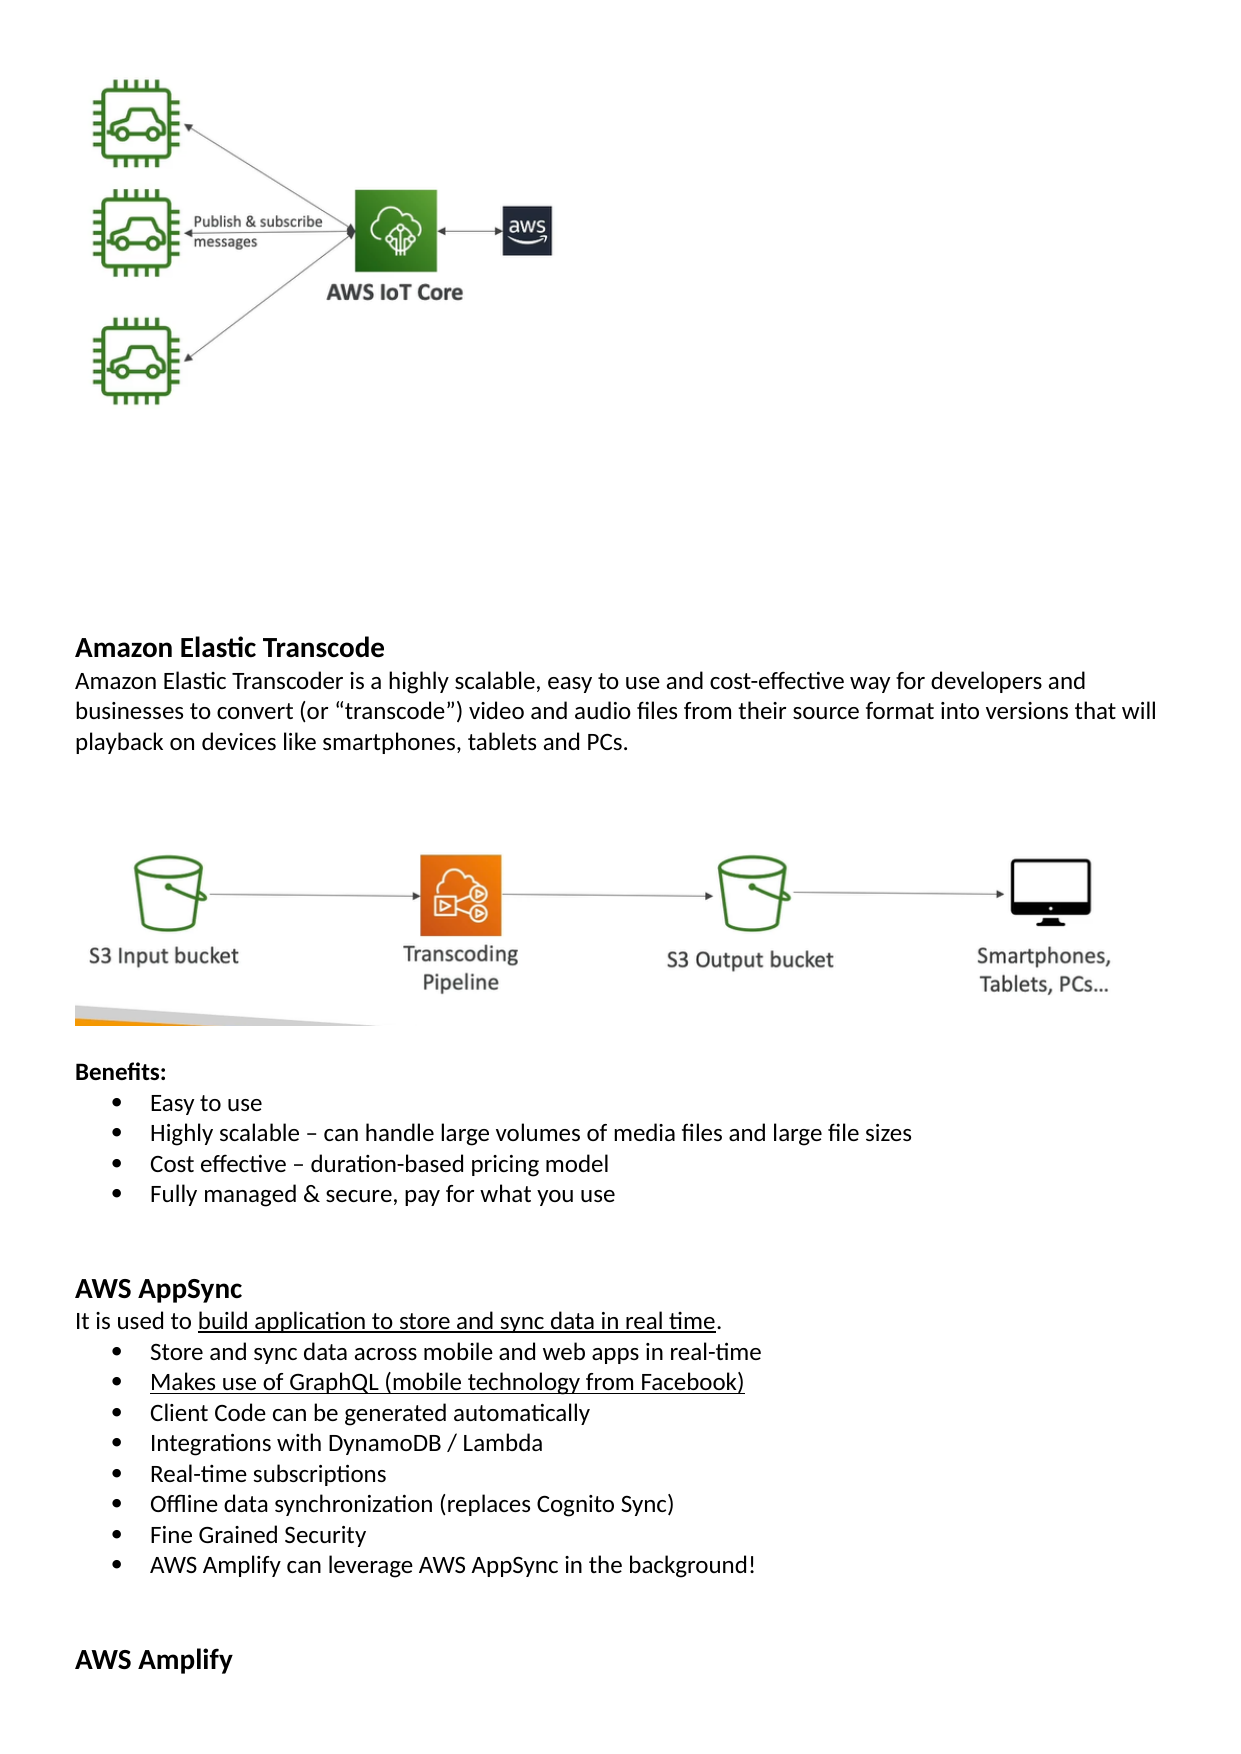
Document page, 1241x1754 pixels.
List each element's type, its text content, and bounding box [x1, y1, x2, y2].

list Integrations with DynamoDB / Lambda [112, 1428, 1165, 1458]
list Offline data synchronization (replaces Cognito Sync) [112, 1489, 1165, 1519]
picture [75, 75, 570, 416]
list Fine Grained Security [112, 1519, 1165, 1550]
list Makes use of GraphQL (mobile technology from Facebook) [112, 1367, 1165, 1397]
list Real-time subscriptions [112, 1458, 1165, 1489]
list Client Code can be generated automatically [112, 1397, 1165, 1428]
list Cost effective – duration-based pricing model [112, 1148, 1165, 1178]
list Store and sync data across mobile and web apps in real-time [112, 1336, 1165, 1367]
list Highly scalable – can handle large volumes of media files and large file sizes [112, 1117, 1165, 1148]
text AWS AppSync [75, 1270, 1165, 1306]
text It is used to build application to store and sync data in real time. [75, 1306, 1165, 1336]
text Amazon Elastic Transcode [75, 629, 1165, 665]
text AWS Amplify [75, 1641, 1165, 1677]
text Amazon Elastic Transcoder is a highly scalable, easy to use and cost-effective way for developers and businesses to convert (or “transcode”) video and audio files from their source format into versions that will playback on devices like smartphones, tablets and PCs. [75, 665, 1165, 756]
list Easy to use [112, 1087, 1165, 1117]
list AWS Amplify can leverage AWS AppSync in the background! [112, 1550, 1165, 1580]
picture [75, 817, 1166, 1026]
list Fully managed & secure, pay for what you use [112, 1178, 1165, 1209]
text Benefits: [75, 1056, 1165, 1087]
